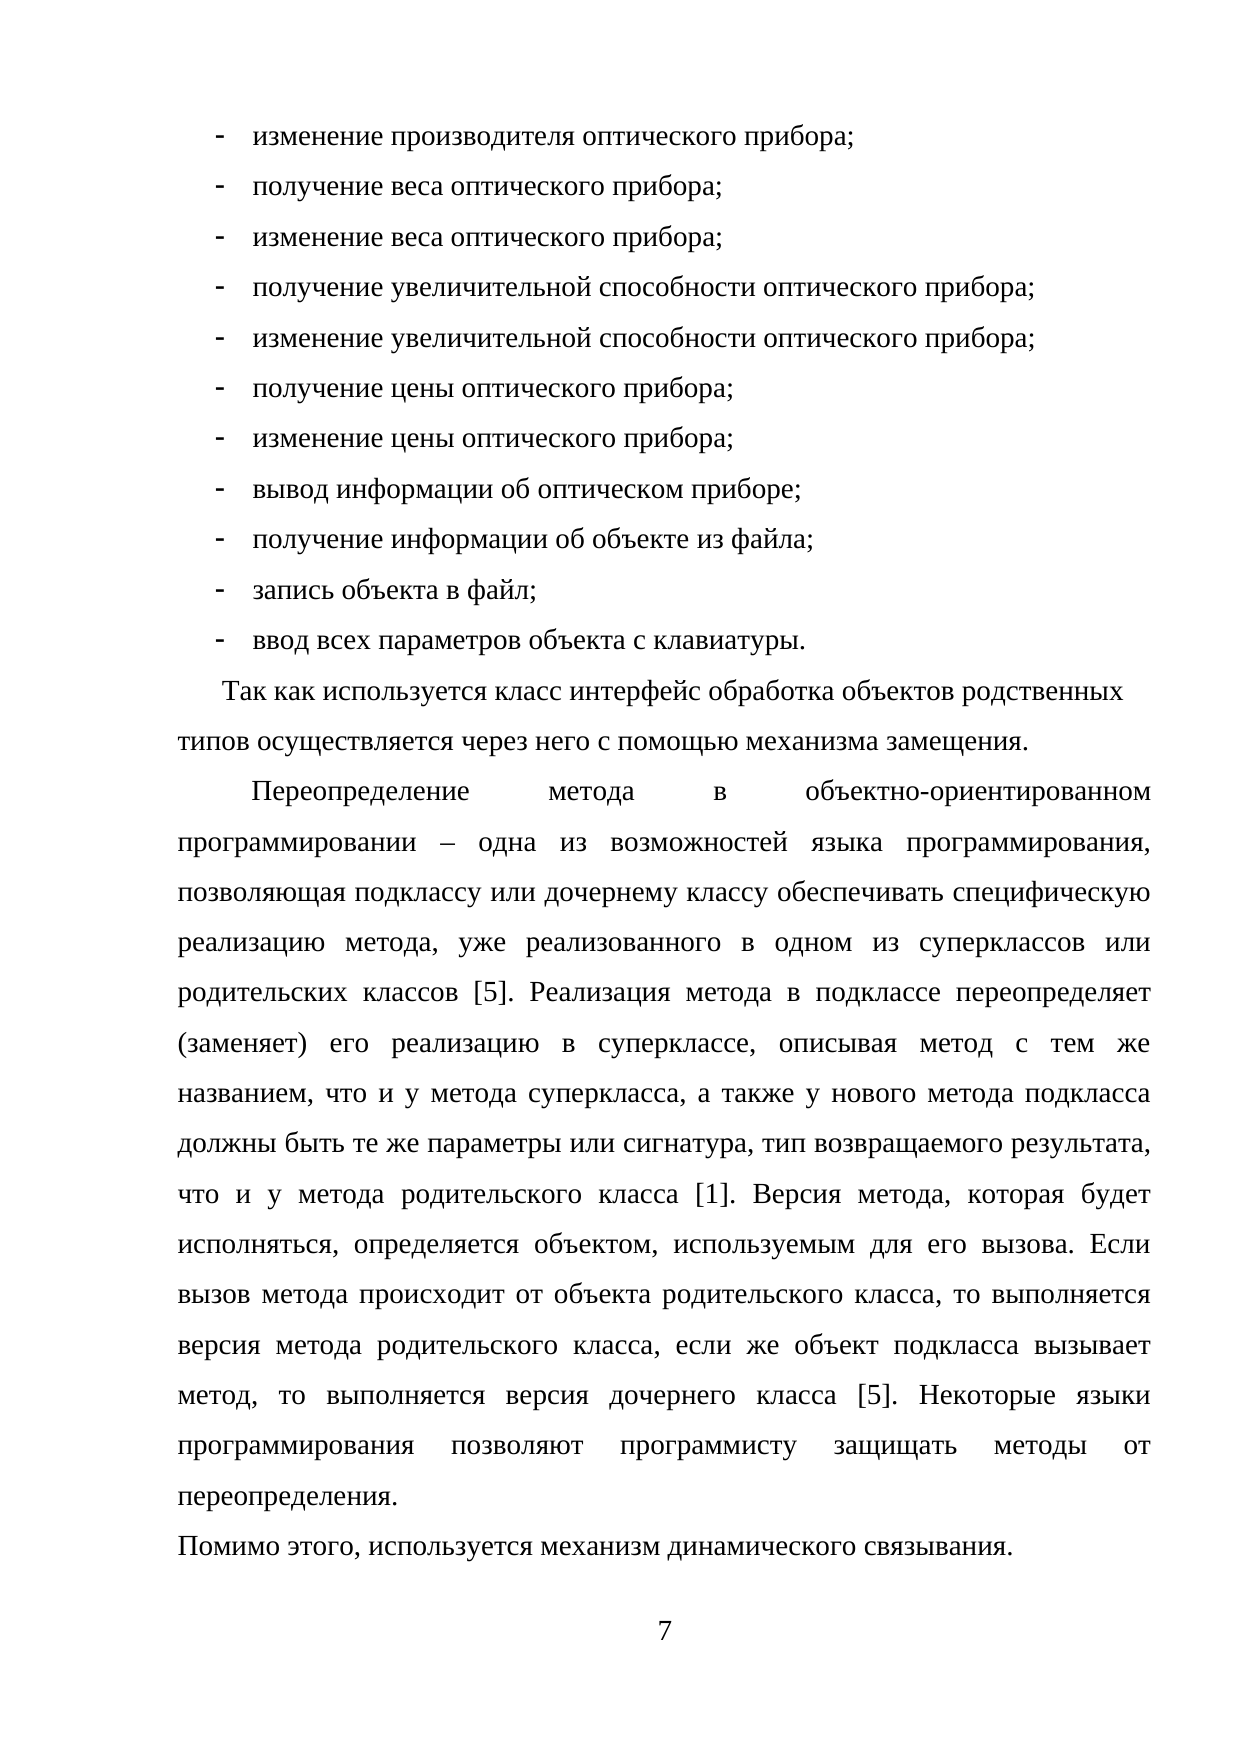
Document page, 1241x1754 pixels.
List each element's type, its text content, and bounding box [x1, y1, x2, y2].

text Переопределение метода в объектно-ориентированном программировании – одна из возможностей языка программирования, позволяющая подклассу или дочернему классу обеспечивать специфическую реализацию метода, уже реализованного в одном из суперклассов или родительских классов [5]. Реализация метода в подклассе переопределяет (заменяет) его реализацию в суперклассе, описывая метод с тем же названием, что и у метода суперкласса, а также у нового метода подкласса должны быть те же параметры или сигнатура, тип возвращаемого результата, что и у метода родительского класса [1]. Версия метода, которая будет исполняться, определяется объектом, используемым для его вызова. Если вызов метода происходит от объекта родительского класса, то выполняется версия метода родительского класса, если же объект подкласса вызывает метод, то выполняется версия дочернего класса [5]. Некоторые языки программирования позволяют программисту защищать методы от переопределения. [177, 773, 1152, 1511]
list изменение увеличительной способности оптического прибора; [215, 320, 1152, 353]
text Помимо этого, используется механизм динамического связывания. [177, 1528, 1152, 1562]
list ввод всех параметров объекта с клавиатуры. [215, 622, 1152, 656]
list изменение цены оптического прибора; [215, 421, 1152, 454]
list получение цены оптического прибора; [215, 370, 1152, 404]
list получение увеличительной способности оптического прибора; [215, 269, 1152, 303]
list изменение производителя оптического прибора; [215, 118, 1152, 152]
list изменение веса оптического прибора; [215, 219, 1152, 253]
list получение информации об объекте из файла; [215, 521, 1152, 555]
text Так как используется класс интерфейс обработка объектов родственных типов осуществляется через него с помощью механизма замещения. [177, 673, 1152, 757]
list запись объекта в файл; [215, 572, 1152, 606]
list получение веса оптического прибора; [215, 168, 1152, 202]
list вывод информации об оптическом приборе; [215, 471, 1152, 505]
